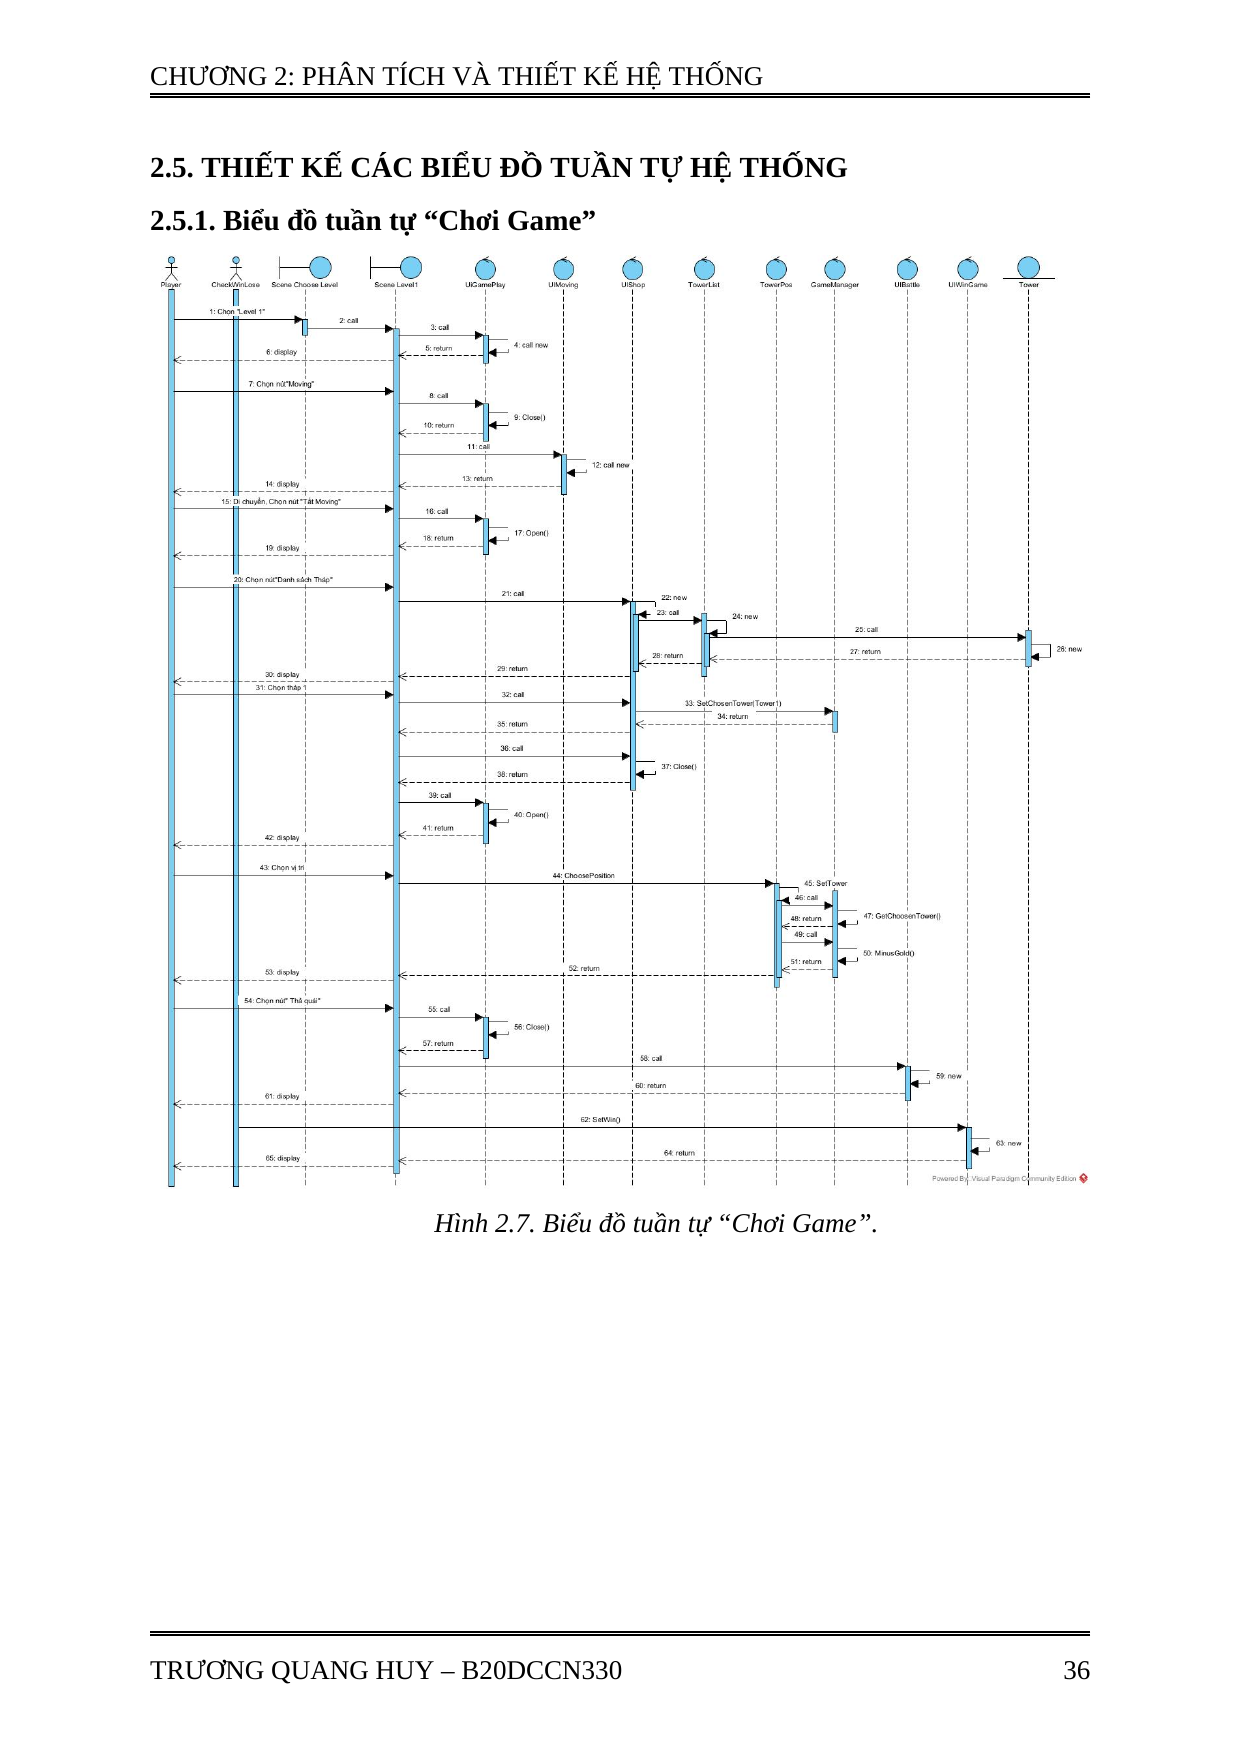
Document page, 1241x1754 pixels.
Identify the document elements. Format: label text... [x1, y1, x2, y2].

subtitle 2.5. THIẾT KẾ CÁC BIỂU ĐỒ TUẦN TỰ HỆ THỐNG [150, 150, 1090, 183]
subtitle 2.5.1. Biểu đồ tuần tự “Chơi Game” [150, 203, 1090, 236]
picture [150, 255, 1091, 1189]
subtitle Hình 2.7. Biểu đồ tuần tự “Chơi Game”. [150, 1207, 1090, 1238]
